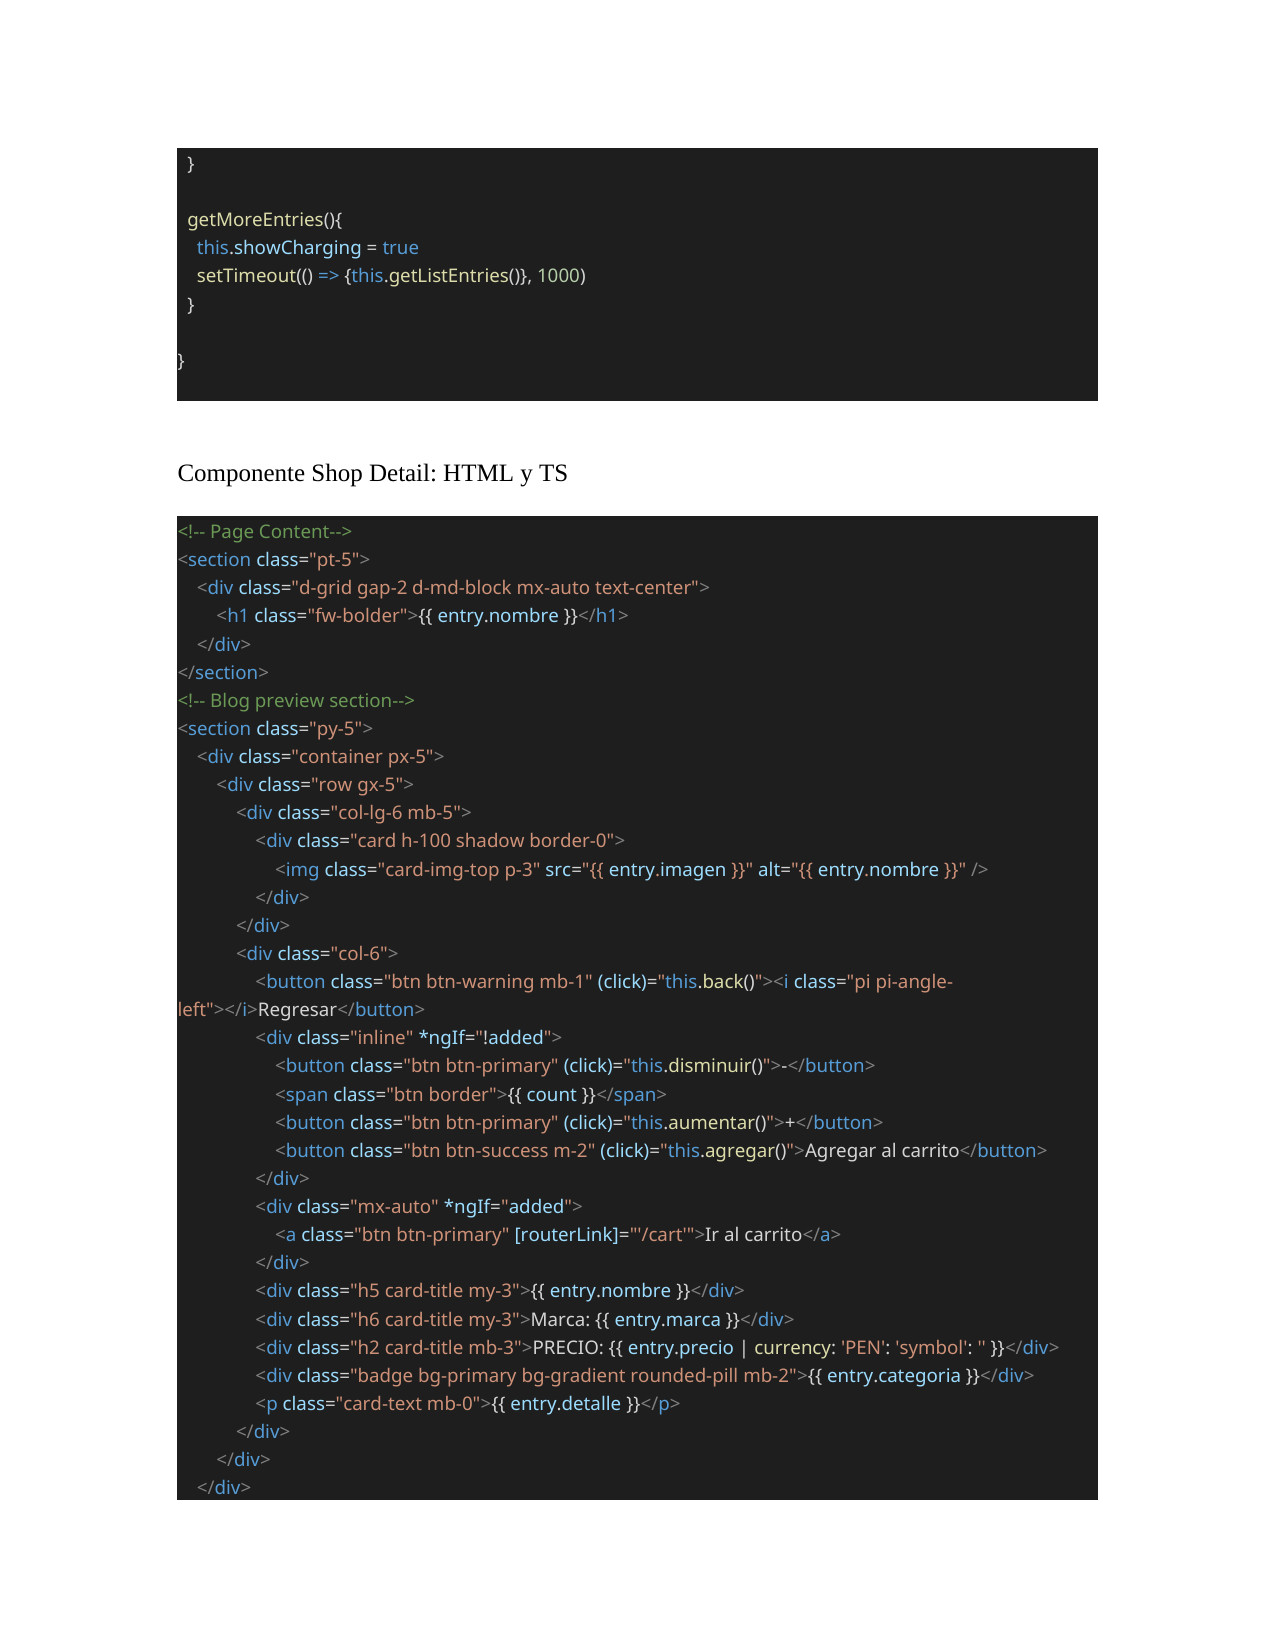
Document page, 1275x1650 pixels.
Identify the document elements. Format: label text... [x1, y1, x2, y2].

text <!-- Page Content--> [177, 516, 1098, 544]
text </div> [177, 1472, 1098, 1500]
text </div> [177, 628, 1098, 656]
text <p class="card-text mb-0">{{ entry.detalle }}</p> [177, 1388, 1098, 1416]
text </div> [177, 1444, 1098, 1472]
text setTimeout(() => {this.getListEntries()}, 1000) [177, 260, 1098, 288]
text <h1 class="fw-bolder">{{ entry.nombre }}</h1> [177, 600, 1098, 628]
text <div class="row gx-5"> [177, 769, 1098, 797]
text <button class="btn btn-primary" (click)="this.aumentar()">+</button> [177, 1106, 1098, 1134]
text Componente Shop Detail: HTML y TS [177, 458, 1098, 487]
text <div class="h6 card-title my-3">Marca: {{ entry.marca }}</div> [177, 1303, 1098, 1331]
text getMoreEntries(){ [177, 204, 1098, 232]
text <div class="col-6"> [177, 938, 1098, 966]
text <section class="pt-5"> [177, 544, 1098, 572]
text <div class="card h-100 shadow border-0"> [177, 825, 1098, 853]
text <div class="badge bg-primary bg-gradient rounded-pill mb-2">{{ entry.categoria }}</div> [177, 1359, 1098, 1388]
text } [177, 148, 1098, 176]
text </div> [177, 881, 1098, 909]
text <div class="mx-auto" *ngIf="added"> [177, 1191, 1098, 1219]
text </div> [177, 909, 1098, 938]
text </div> [177, 1416, 1098, 1444]
text <div class="col-lg-6 mb-5"> [177, 797, 1098, 825]
text <button class="btn btn-success m-2" (click)="this.agregar()">Agregar al carrito</button> [177, 1134, 1098, 1163]
text </section> [177, 656, 1098, 684]
text <a class="btn btn-primary" [routerLink]="'/cart'">Ir al carrito</a> [177, 1219, 1098, 1247]
text <button class="btn btn-primary" (click)="this.disminuir()">-</button> [177, 1050, 1098, 1078]
text <div class="h5 card-title my-3">{{ entry.nombre }}</div> [177, 1275, 1098, 1303]
text <div class="inline" *ngIf="!added"> [177, 1022, 1098, 1050]
text <section class="py-5"> [177, 713, 1098, 741]
text <img class="card-img-top p-3" src="{{ entry.imagen }}" alt="{{ entry.nombre }}" /> [177, 853, 1098, 881]
text } [177, 344, 1098, 373]
text <!-- Blog preview section--> [177, 684, 1098, 713]
text <div class="container px-5"> [177, 741, 1098, 769]
text <div class="d-grid gap-2 d-md-block mx-auto text-center"> [177, 572, 1098, 600]
text </div> [177, 1163, 1098, 1191]
text } [177, 288, 1098, 316]
text <span class="btn border">{{ count }}</span> [177, 1078, 1098, 1106]
text this.showCharging = true [177, 232, 1098, 260]
text <div class="h2 card-title mb-3">PRECIO: {{ entry.precio | currency: 'PEN': 'symbol': '' }}</div> [177, 1331, 1098, 1359]
text <button class="btn btn-warning mb-1" (click)="this.back()"><i class="pi pi-angle-left"></i>Regresar</button> [177, 966, 1098, 1022]
text </div> [177, 1247, 1098, 1275]
